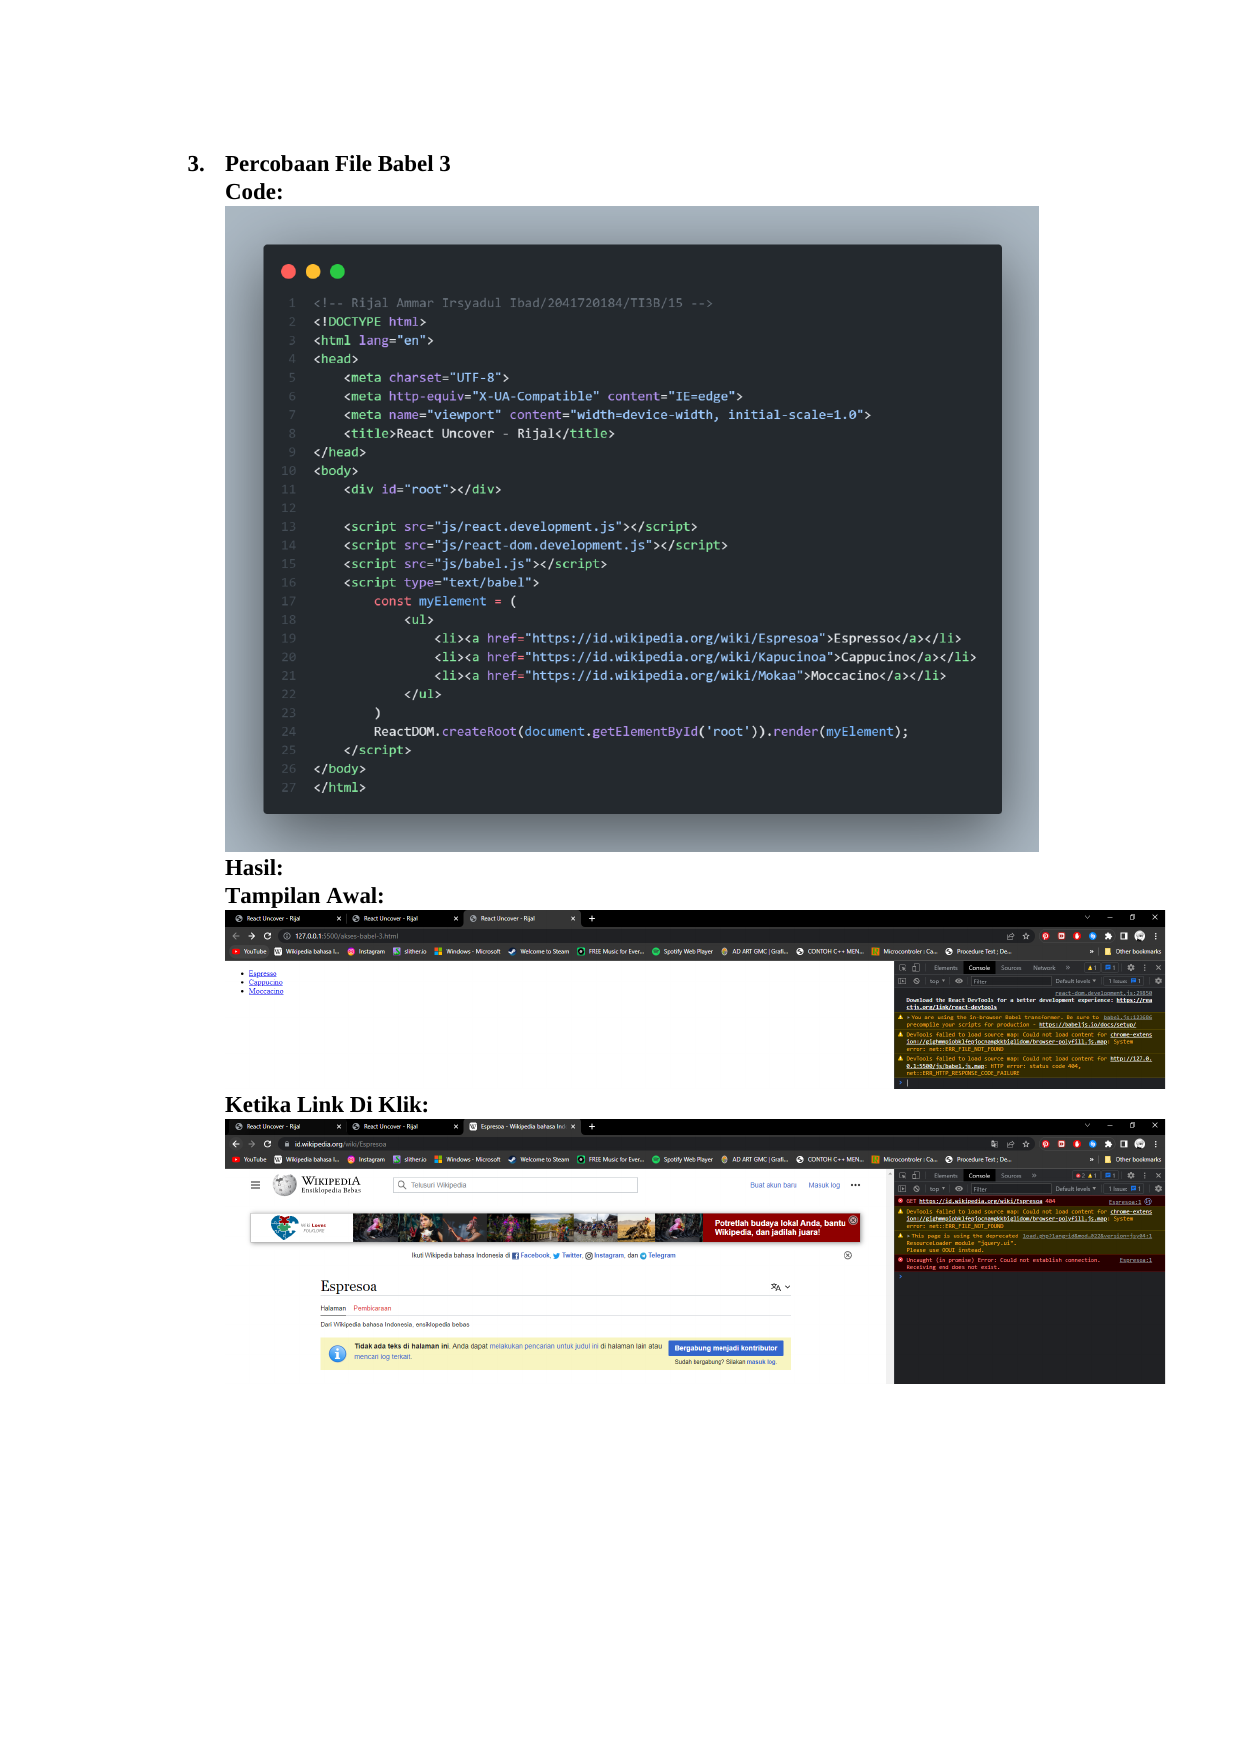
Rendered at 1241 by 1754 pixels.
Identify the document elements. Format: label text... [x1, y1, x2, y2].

list Tampilan Awal: [225, 882, 1090, 909]
list Ketika Link Di Klik: [225, 1091, 1090, 1117]
picture [225, 206, 1039, 852]
picture [225, 1119, 1166, 1384]
list Code: [225, 178, 1090, 205]
list Percobaan File Babel 3 [187, 150, 1090, 176]
picture [225, 910, 1166, 1089]
list Hasil: [225, 854, 1090, 880]
